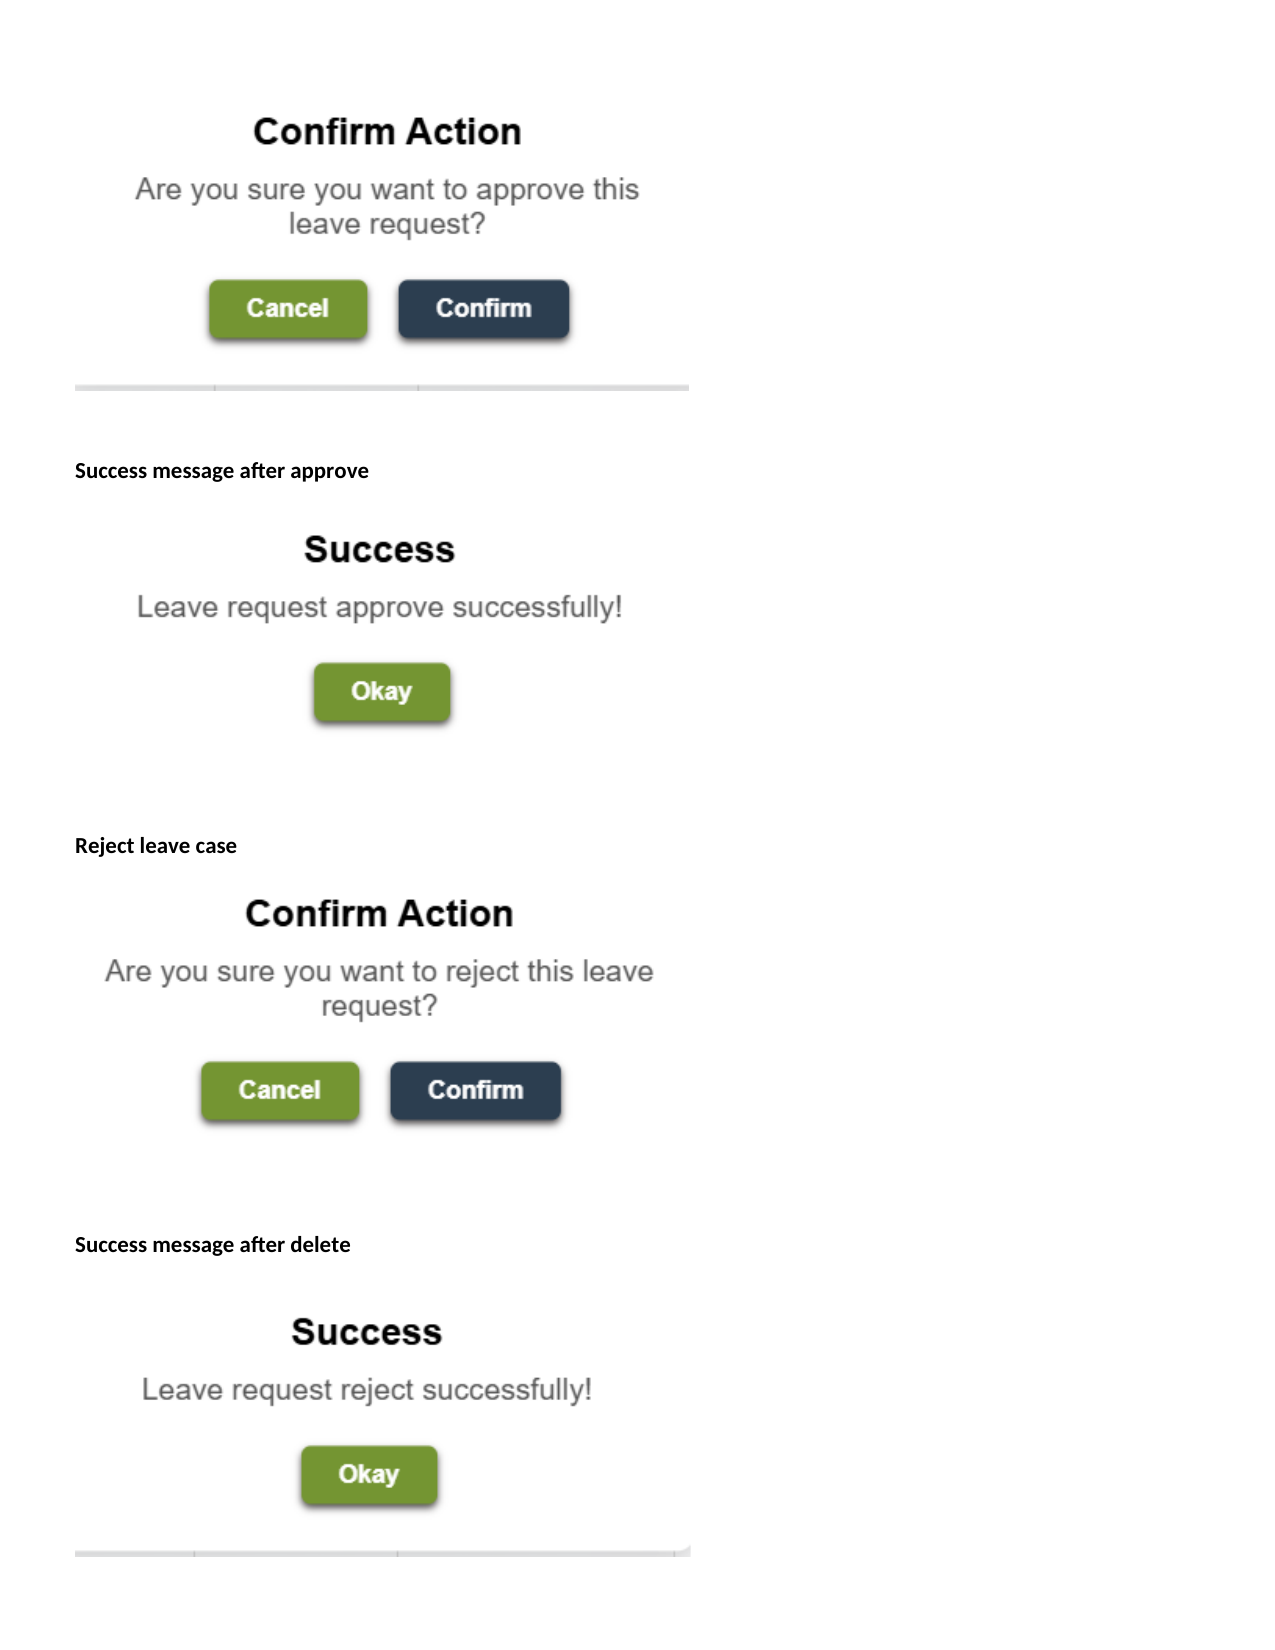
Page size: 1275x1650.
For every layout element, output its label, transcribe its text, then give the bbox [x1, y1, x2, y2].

picture [75, 503, 679, 766]
text Reject leave case [75, 831, 1200, 859]
picture [75, 878, 677, 1165]
picture [75, 1276, 691, 1557]
text Success message after delete [75, 1230, 1200, 1258]
text Success message after approve [75, 456, 1200, 484]
picture [75, 75, 689, 391]
